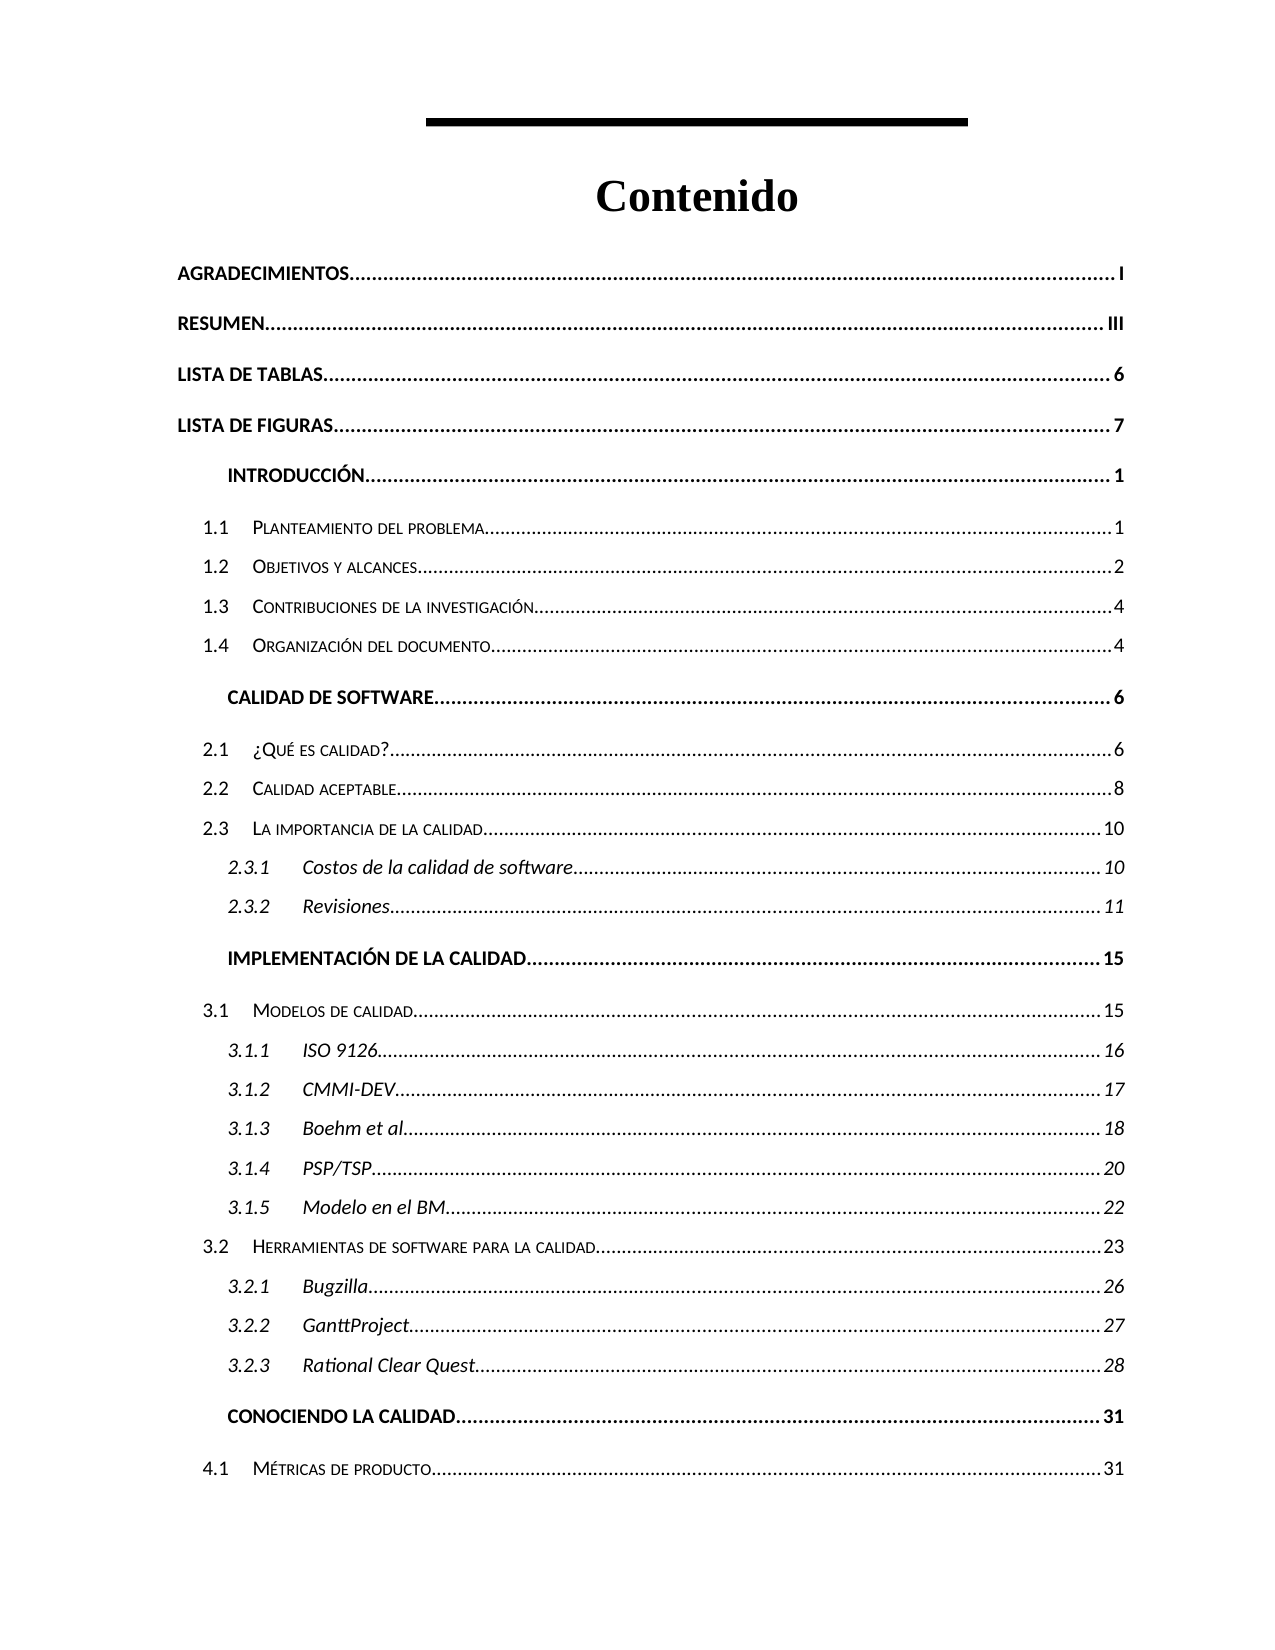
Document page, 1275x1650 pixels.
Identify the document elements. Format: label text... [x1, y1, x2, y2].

text 4.1 Métricas de producto 31 [202, 1456, 1157, 1481]
text 3.1.4 PSP/TSP 20 [227, 1155, 1157, 1180]
text 3.1.2 CMMI-DEV 17 [227, 1076, 1157, 1102]
text 3. Implementación de la Calidad 15 [177, 946, 1157, 971]
text 2.1 ¿Qué es calidad? 6 [202, 736, 1157, 762]
text 2. Calidad de Software 6 [177, 684, 1157, 710]
text 3.2.1 Bugzilla 26 [227, 1273, 1157, 1298]
text 1.3 Contribuciones de la investigación 4 [202, 593, 1157, 618]
text 3.1 Modelos de calidad 15 [202, 997, 1157, 1023]
text 3.1.1 ISO 9126 16 [227, 1037, 1157, 1062]
text 3.1.3 Boehm et al 18 [227, 1116, 1157, 1141]
text 2.3 La importancia de la calidad 10 [202, 815, 1157, 840]
text 1. Introducción 1 [177, 462, 1157, 488]
text 2.2 Calidad aceptable 8 [202, 776, 1157, 801]
text 1.4 Organización del documento 4 [202, 632, 1157, 658]
text 3.1.5 Modelo en el BM 22 [227, 1194, 1157, 1220]
title Contenido [237, 168, 1157, 221]
text 1.1 Planteamiento del problema 1 [202, 514, 1157, 540]
text Resumen iii [177, 311, 1157, 336]
text 4. Conociendo la Calidad 31 [177, 1404, 1157, 1429]
text Lista de Figuras 7 [177, 412, 1157, 437]
text 2.3.2 Revisiones 11 [227, 894, 1157, 919]
text 1.2 Objetivos y alcances 2 [202, 554, 1157, 579]
text 3.2.2 GanttProject 27 [227, 1312, 1157, 1338]
text 3.2 Herramientas de software para la calidad 23 [202, 1234, 1157, 1259]
text Agradecimientos i [177, 260, 1157, 285]
text Lista de Tablas 6 [177, 361, 1157, 387]
text 3.2.3 Rational Clear Quest 28 [227, 1352, 1157, 1377]
text 2.3.1 Costos de la calidad de software 10 [227, 854, 1157, 880]
